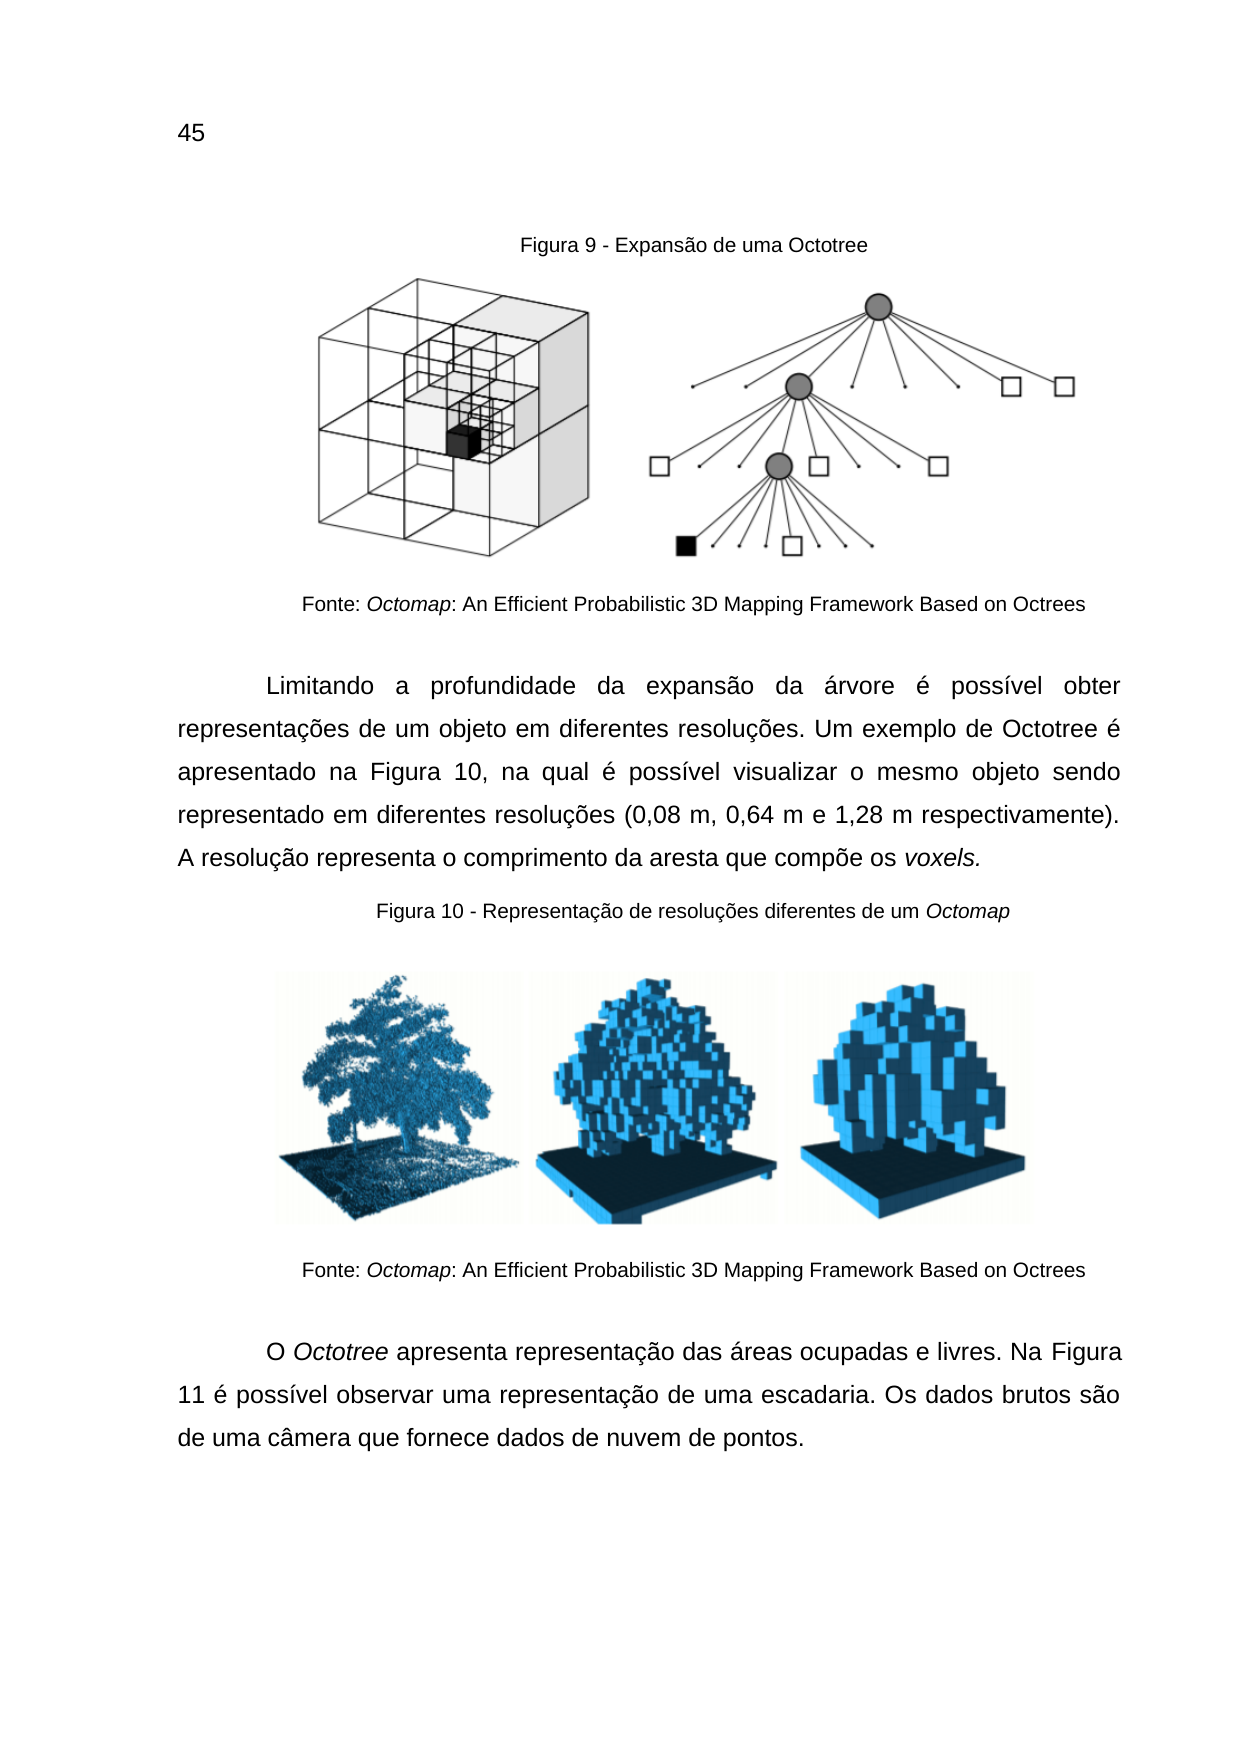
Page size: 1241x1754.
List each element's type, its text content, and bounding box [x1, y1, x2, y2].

text Figura 10 - Representação de resoluções diferentes de um Octomap [177, 899, 1122, 923]
picture [298, 268, 1090, 578]
text O Octotree apresenta representação das áreas ocupadas e livres. Na Figura 11 é possível observar uma representação de uma escadaria. Os dados brutos são de uma câmera que fornece dados de nuvem de pontos. [177, 1337, 1122, 1452]
text Fonte: Octomap: An Efficient Probabilistic 3D Mapping Framework Based on Octrees [177, 592, 1122, 616]
text Figura 9 - Expansão de uma Octotree [177, 233, 1122, 257]
picture [265, 935, 1057, 1244]
text Limitando a profundidade da expansão da árvore é possível obter representações de um objeto em diferentes resoluções. Um exemplo de Octotree é apresentado na Figura 10, na qual é possível visualizar o mesmo objeto sendo representado em diferentes resoluções (0,08 m, 0,64 m e 1,28 m respectivamente). A resolução representa o comprimento da aresta que compõe os voxels. [177, 671, 1122, 872]
text Fonte: Octomap: An Efficient Probabilistic 3D Mapping Framework Based on Octrees [177, 1258, 1122, 1282]
